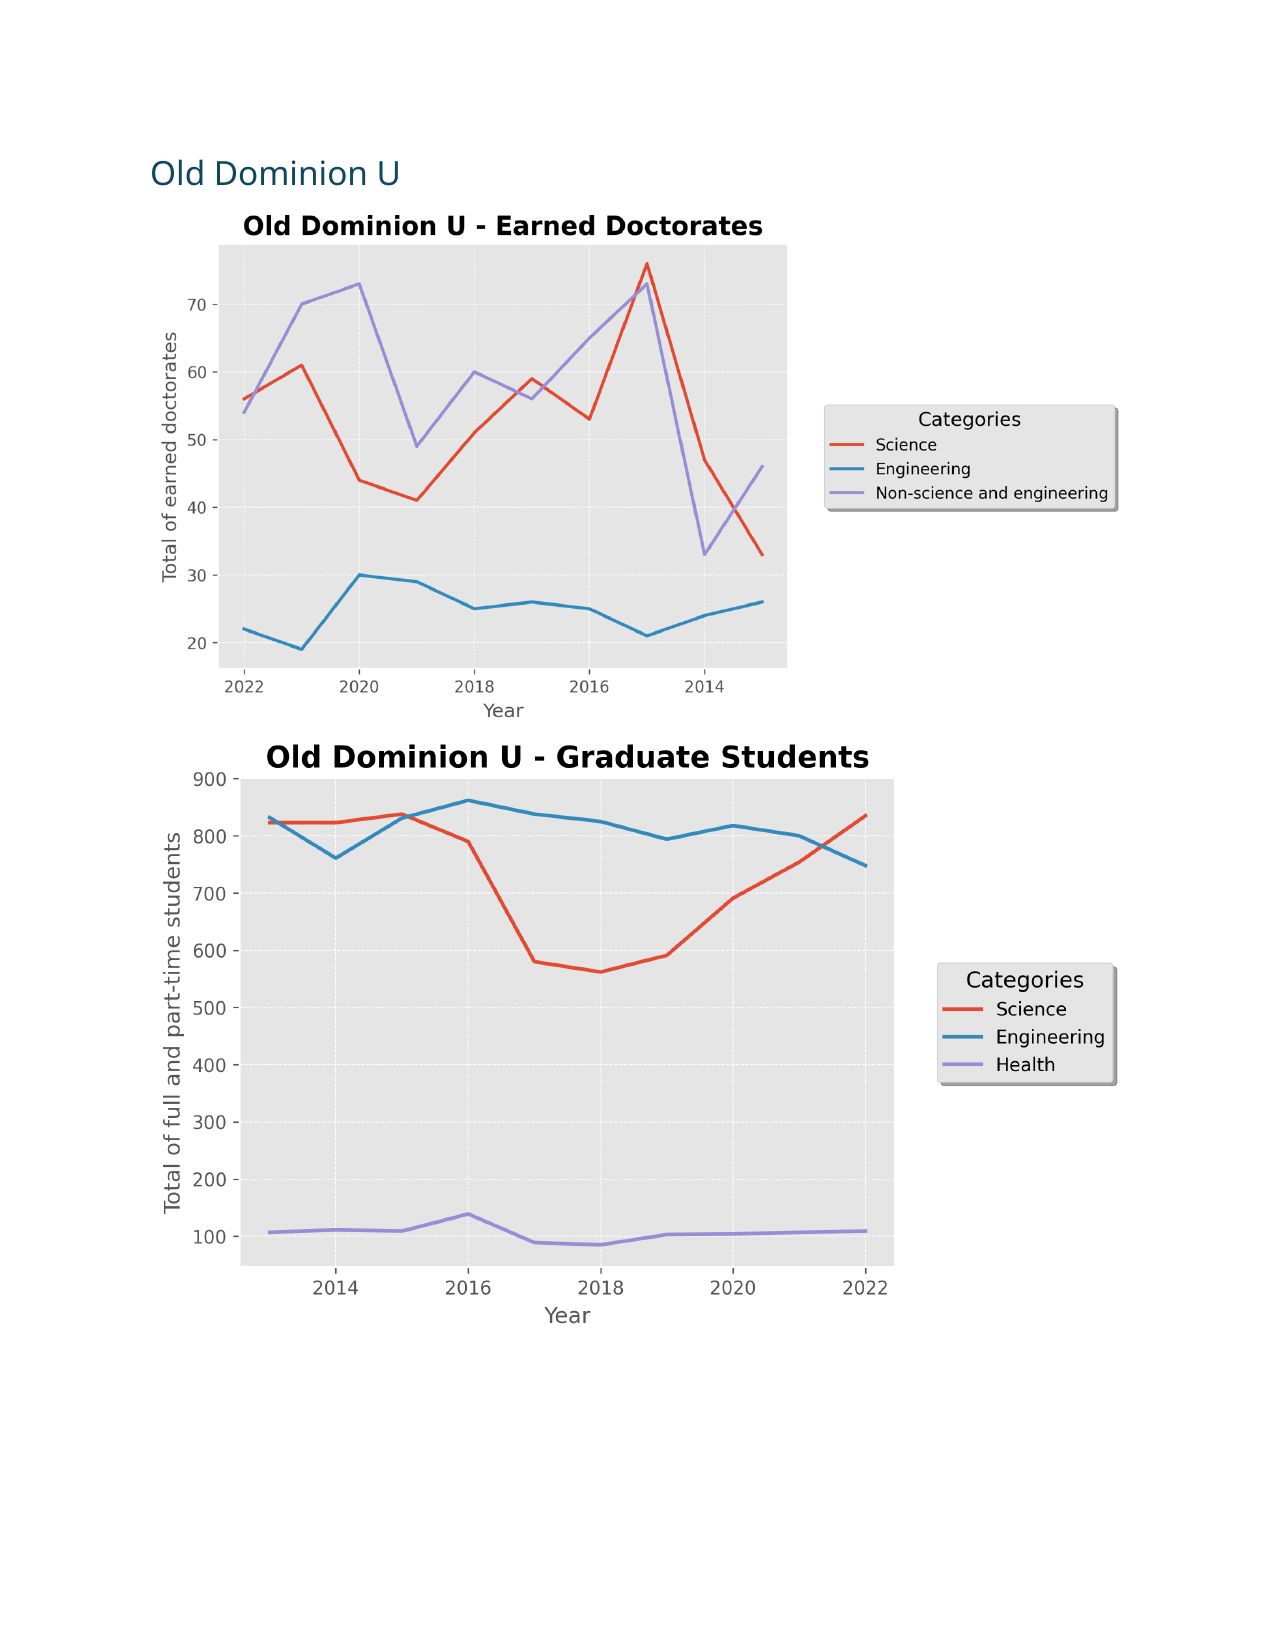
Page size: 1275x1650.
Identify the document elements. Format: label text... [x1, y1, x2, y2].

subtitle Old Dominion U [150, 150, 1125, 195]
picture [150, 203, 1125, 1340]
